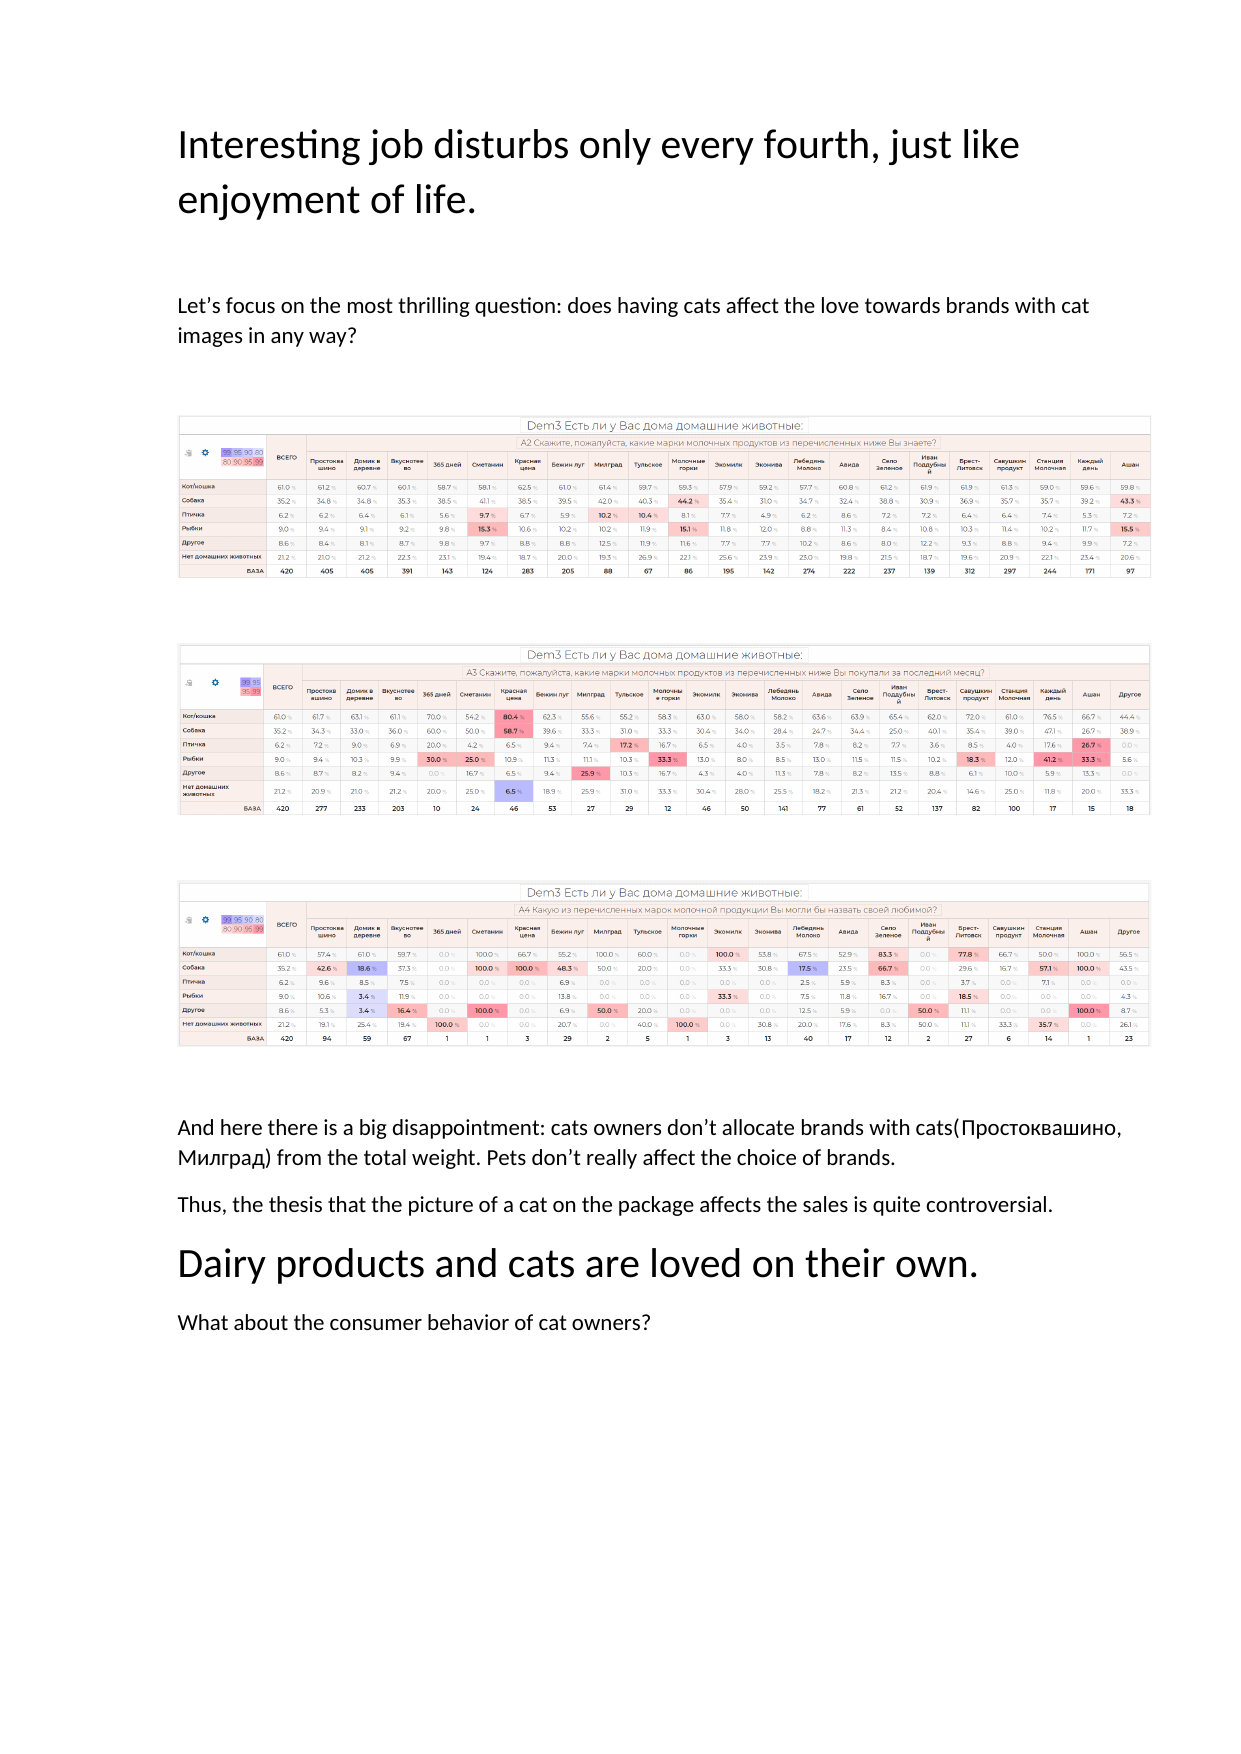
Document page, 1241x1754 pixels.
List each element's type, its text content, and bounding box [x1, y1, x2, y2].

text Interesting job disturbs only every fourth, just like enjoyment of life. [177, 118, 1152, 224]
picture [177, 415, 1152, 578]
picture [177, 880, 1152, 1047]
picture [177, 643, 1152, 815]
text Thus, the thesis that the picture of a cat on the package affects the sales is quite controversial. [177, 1190, 1152, 1218]
text And here there is a big disappointment: cats owners don’t allocate brands with cats(Простоквашино, Милград) from the total weight. Pets don’t really affect the choice of brands. [177, 1113, 1152, 1171]
text What about the consumer behavior of cat owners? [177, 1308, 1152, 1336]
text Dairy products and cats are loved on their own. [177, 1237, 1152, 1287]
text Let’s focus on the most thrilling question: does having cats affect the love towards brands with cat images in any way? [177, 291, 1152, 350]
